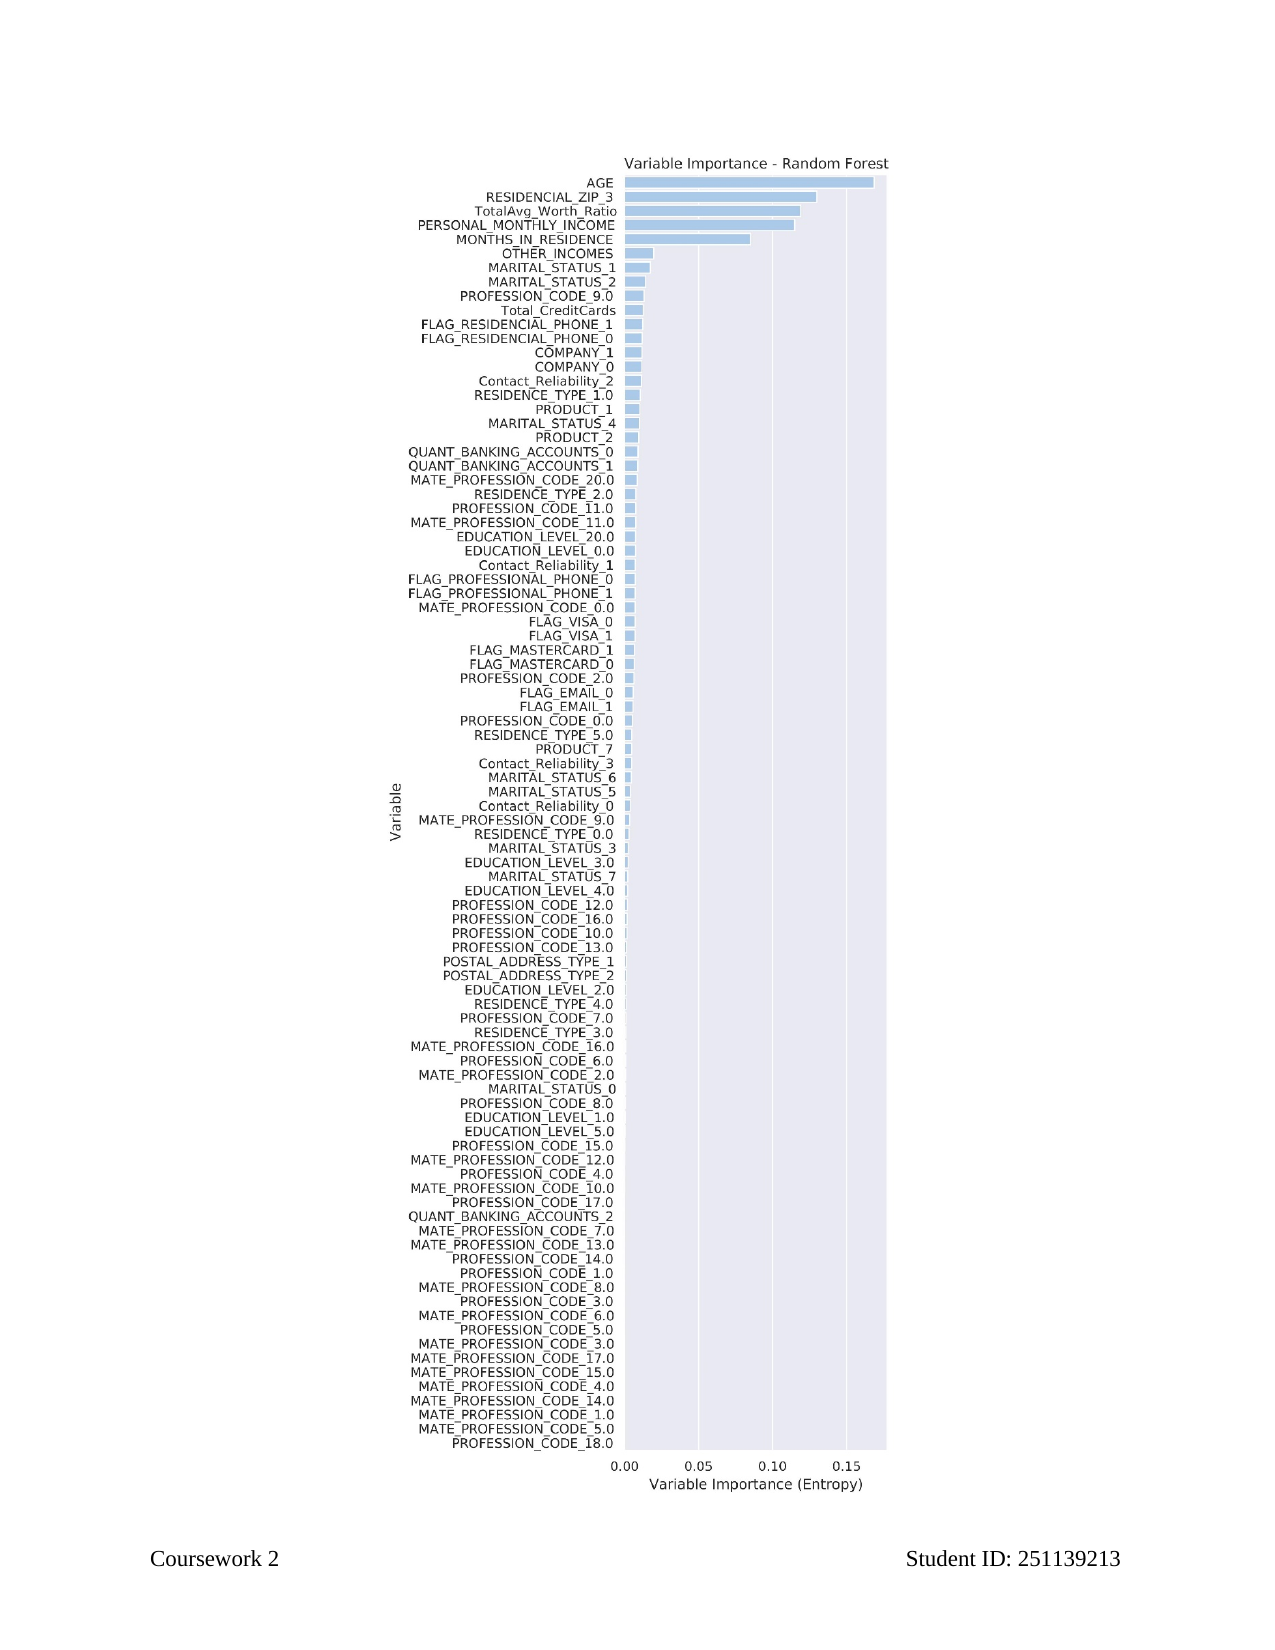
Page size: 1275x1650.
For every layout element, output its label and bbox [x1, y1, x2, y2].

picture [381, 150, 894, 1500]
